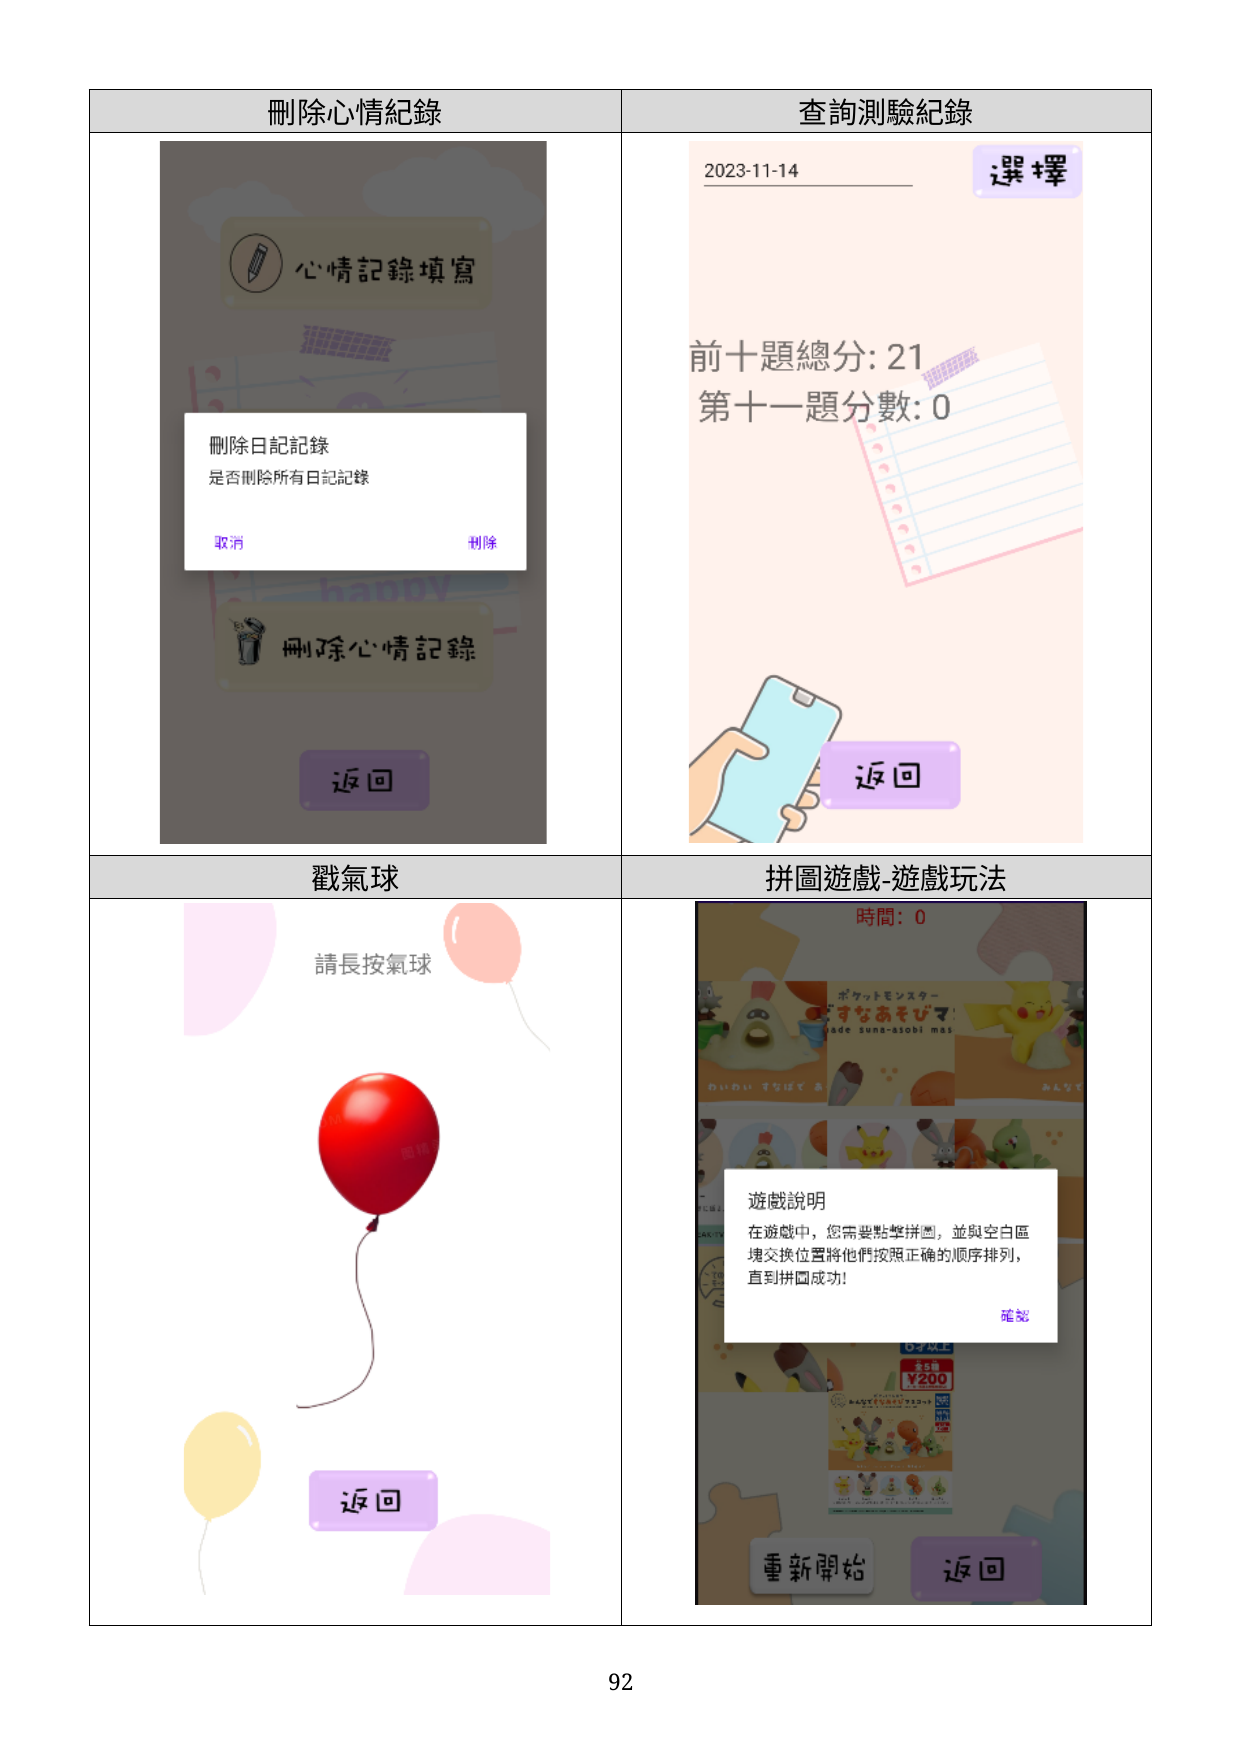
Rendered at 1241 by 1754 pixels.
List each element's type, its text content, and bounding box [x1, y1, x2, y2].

table_cell 拼圖遊戲-遊戲玩法 [622, 856, 1151, 898]
table_cell [90, 899, 621, 1624]
picture [688, 141, 1084, 843]
picture [695, 901, 1087, 1605]
table_cell 戳氣球 [90, 856, 621, 898]
picture [183, 903, 550, 1595]
table_cell [622, 133, 1151, 854]
table_cell [622, 899, 1151, 1624]
table_cell 查詢測驗紀錄 [622, 90, 1151, 132]
picture [159, 141, 547, 844]
table_cell 刪除心情紀錄 [90, 90, 621, 132]
table_cell [90, 133, 621, 854]
